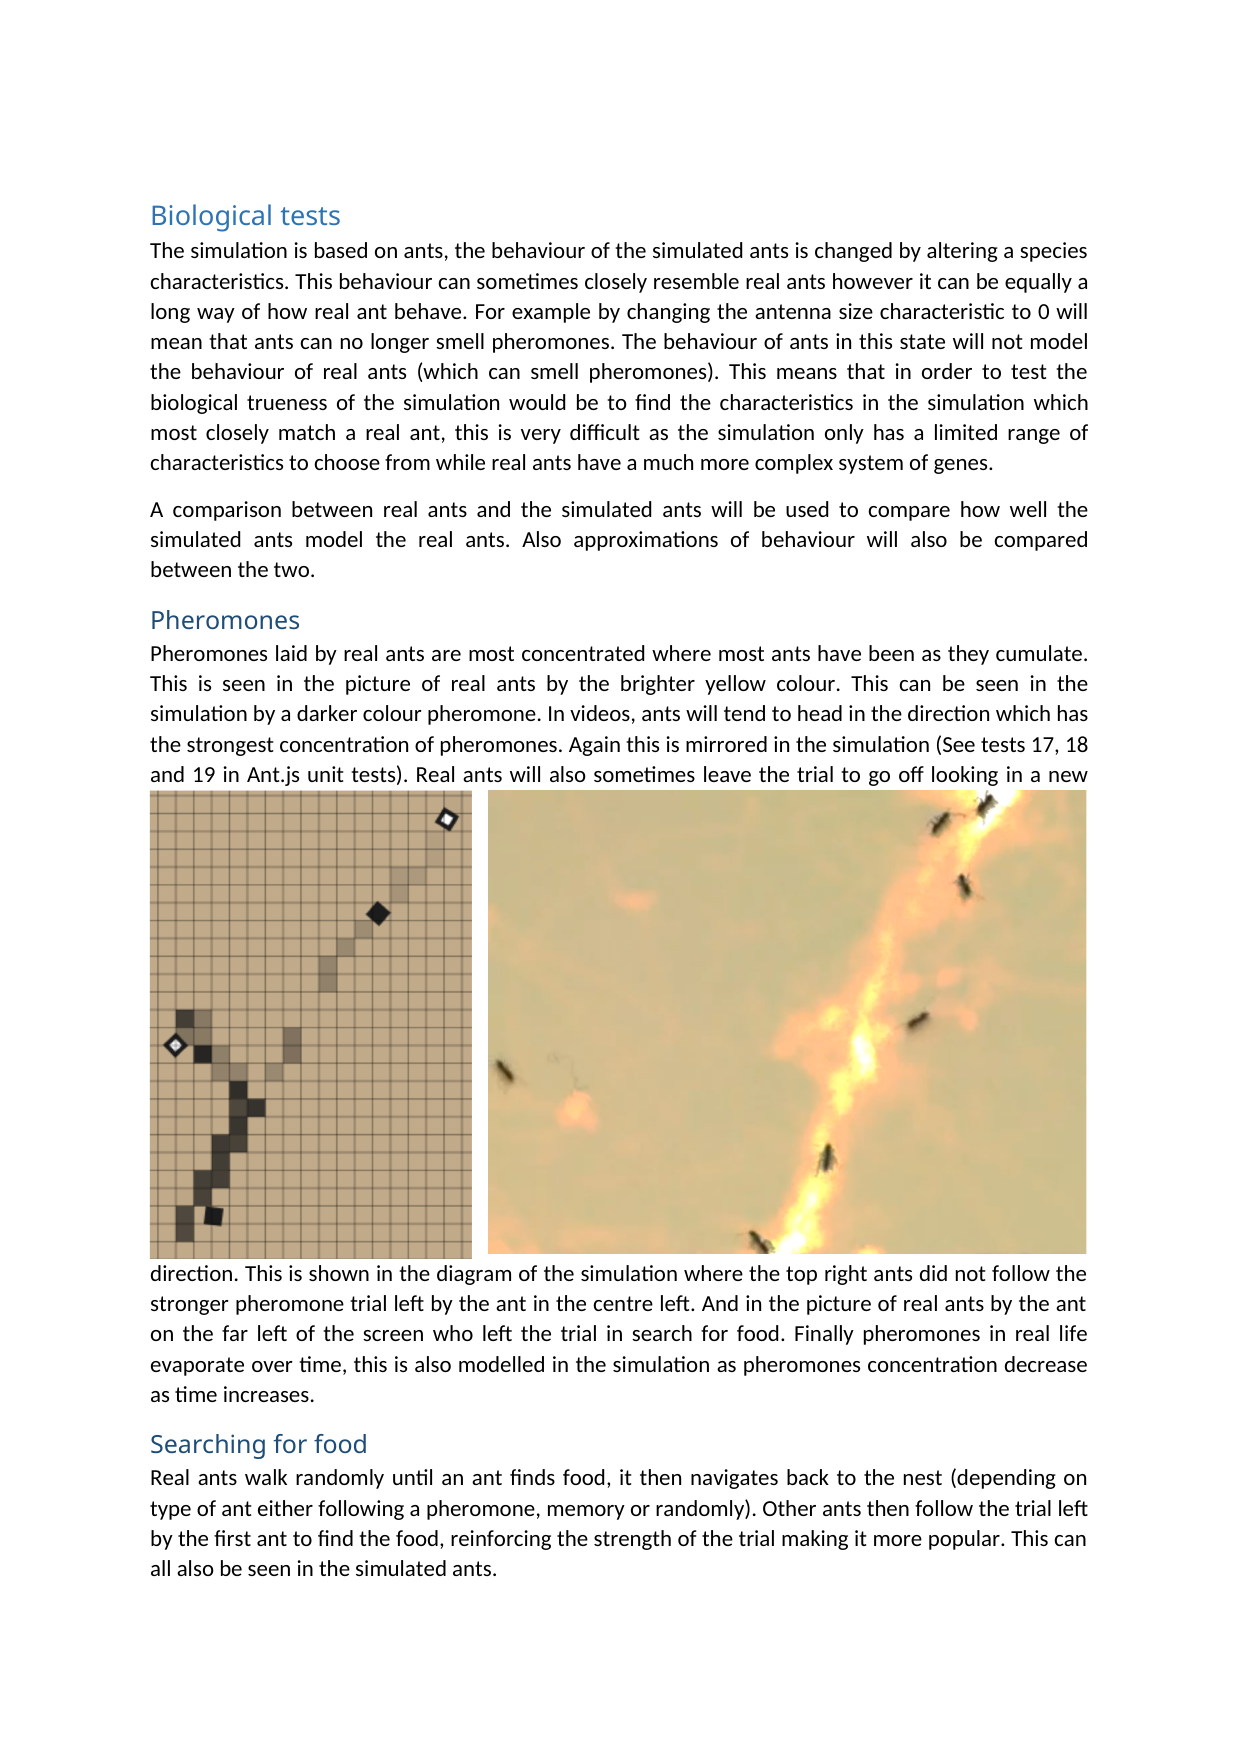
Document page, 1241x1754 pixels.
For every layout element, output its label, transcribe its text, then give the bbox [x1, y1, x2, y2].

subtitle Searching for food [150, 1427, 1090, 1461]
picture [150, 791, 471, 1259]
text Real ants walk randomly until an ant finds food, it then navigates back to the nest (depending on type of ant either following a pheromone, memory or randomly). Other ants then follow the trial left by the first ant to find the food, reinforcing the strength of the trial making it more popular. This can all also be seen in the simulated ants. [150, 1463, 1090, 1582]
text The simulation is based on ants, the behaviour of the simulated ants is changed by altering a species characteristics. This behaviour can sometimes closely resemble real ants however it can be equally a long way of how real ant behave. For example by changing the antenna size characteristic to 0 will mean that ants can no longer smell pheromones. The behaviour of ants in this state will not model the behaviour of real ants (which can smell pheromones). This means that in order to test the biological trueness of the simulation would be to find the characteristics in the simulation which most closely match a real ant, this is very difficult as the simulation only has a limited range of characteristics to choose from while real ants have a much more complex system of genes. [150, 237, 1090, 476]
picture [488, 790, 1087, 1254]
subtitle Pheromones [150, 602, 1090, 636]
subtitle Biological tests [150, 197, 1090, 234]
text A comparison between real ants and the simulated ants will be used to compare how well the simulated ants model the real ants. Also approximations of behaviour will also be compared between the two. [150, 495, 1090, 583]
